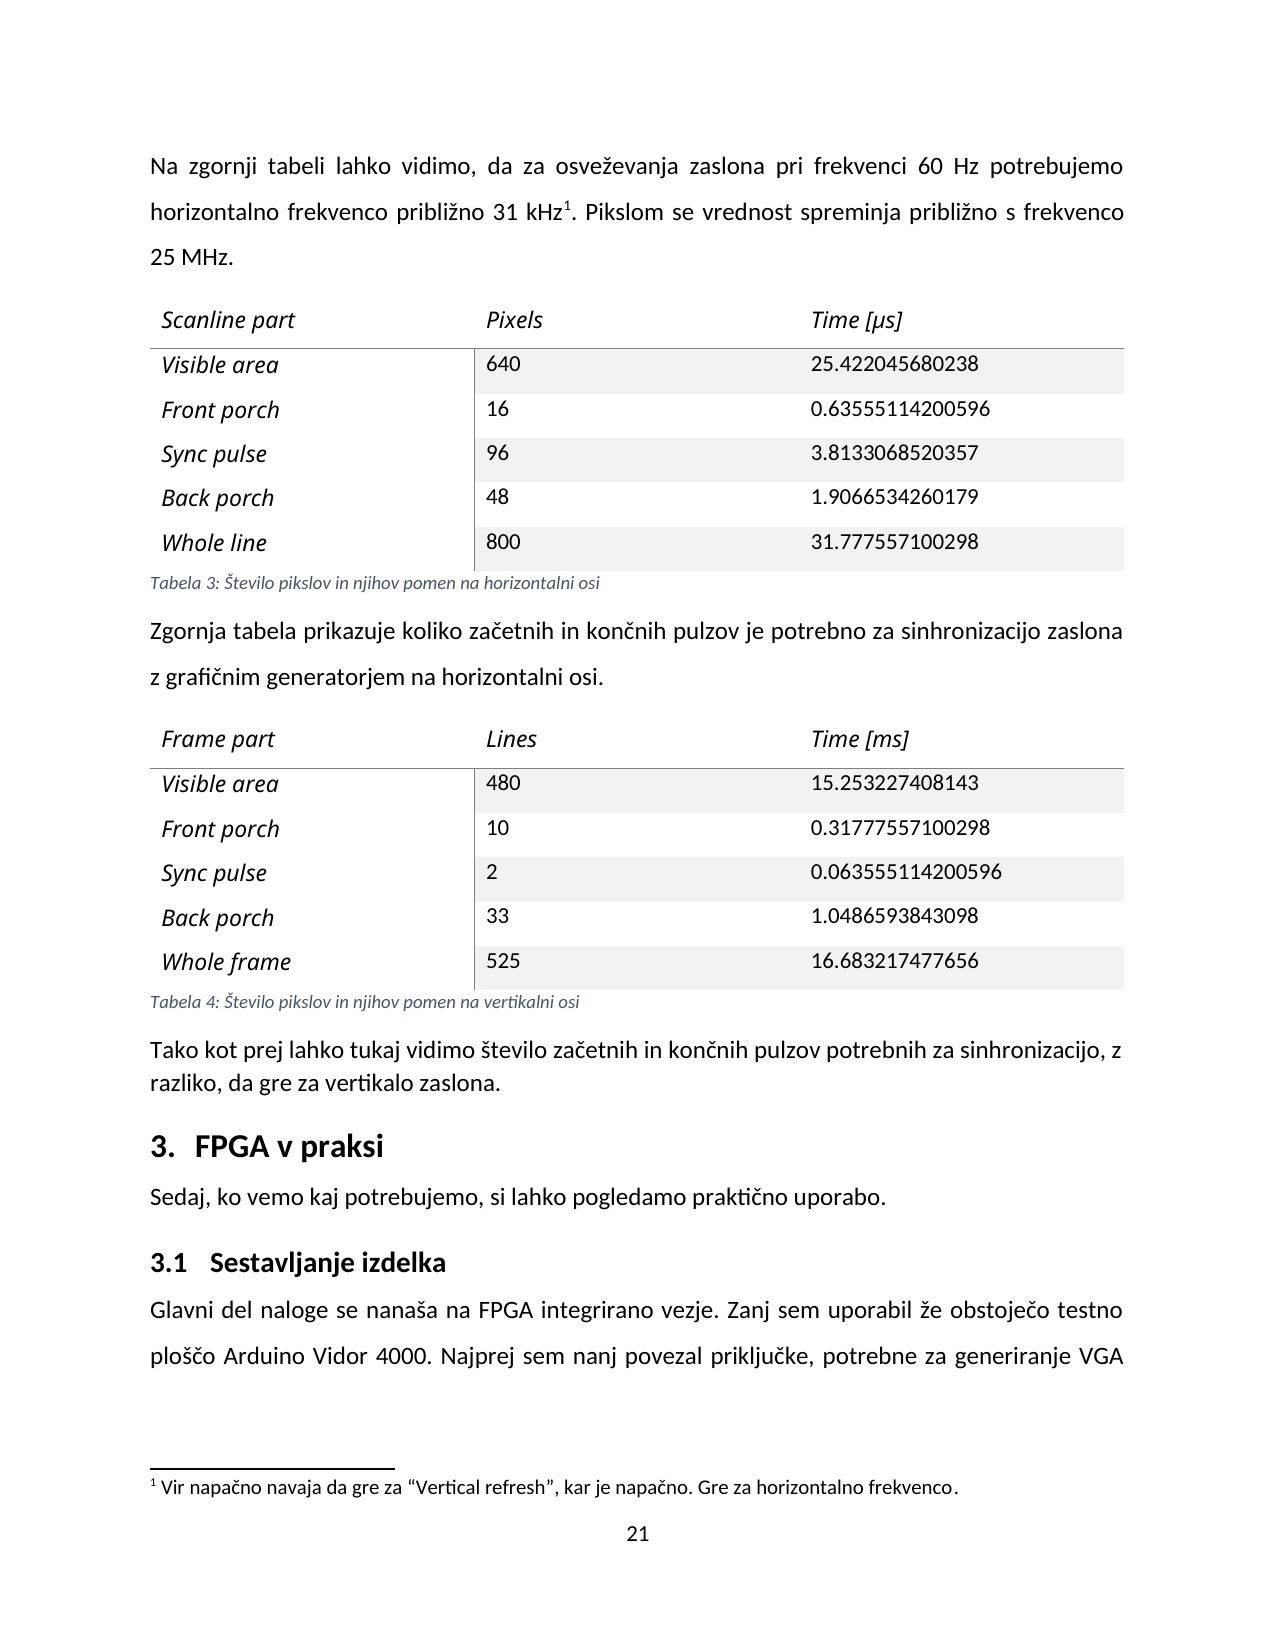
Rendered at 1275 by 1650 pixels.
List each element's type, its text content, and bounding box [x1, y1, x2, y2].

table_cell Sync pulse [150, 857, 474, 902]
text Zgornja tabela prikazuje koliko začetnih in končnih pulzov je potrebno za sinhronizacijo zaslona z grafičnim generatorjem na horizontalni osi. [150, 615, 1125, 691]
table_cell Back porch [150, 483, 474, 527]
table_cell 15.253227408143 [799, 769, 1124, 813]
table_cell 0.63555114200596 [799, 394, 1124, 438]
table_cell Visible area [150, 769, 474, 813]
table_cell 1.9066534260179 [799, 483, 1124, 527]
table_cell 33 [475, 902, 799, 946]
table_header Time [µs] [799, 304, 1124, 348]
text Tabela 3: Število pikslov in njihov pomen na horizontalni osi [150, 571, 1125, 594]
text Sedaj, ko vemo kaj potrebujemo, si lahko pogledamo praktično uporabo. [150, 1181, 1125, 1212]
table_cell Front porch [150, 813, 474, 857]
table_cell 640 [475, 349, 799, 394]
table_header Time [ms] [799, 723, 1124, 767]
table_cell 16 [475, 394, 799, 438]
table_cell 10 [475, 813, 799, 857]
table_cell 800 [475, 527, 799, 571]
table_cell Sync pulse [150, 438, 474, 482]
table_header Scanline part [150, 304, 474, 348]
table_cell 480 [475, 769, 799, 813]
table_cell 96 [475, 438, 799, 482]
table_cell 3.8133068520357 [799, 438, 1124, 482]
table_header Lines [475, 723, 799, 767]
table_cell 2 [475, 857, 799, 902]
table_cell Whole line [150, 527, 474, 571]
text Tako kot prej lahko tukaj vidimo število začetnih in končnih pulzov potrebnih za sinhronizacijo, z razliko, da gre za vertikalo zaslona. [150, 1034, 1125, 1097]
table_cell Whole frame [150, 946, 474, 990]
text Tabela 4: Število pikslov in njihov pomen na vertikalni osi [150, 990, 1125, 1013]
subtitle Sestavljanje izdelka [150, 1244, 1125, 1279]
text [150, 1295, 1125, 1371]
table_cell Visible area [150, 349, 474, 394]
table_cell 48 [475, 483, 799, 527]
table_cell 25.422045680238 [799, 349, 1124, 394]
table_cell 0.31777557100298 [799, 813, 1124, 857]
subtitle FPGA v praksi [150, 1125, 1125, 1166]
table_header Pixels [475, 304, 799, 348]
table_cell 16.683217477656 [799, 946, 1124, 990]
text Na zgornji tabeli lahko vidimo, da za osveževanja zaslona pri frekvenci 60 Hz potrebujemo horizontalno frekvenco približno 31 kHz. Pikslom se vrednost spreminja približno s frekvenco 25 MHz. [150, 150, 1125, 272]
table_cell 1.0486593843098 [799, 902, 1124, 946]
table_cell 0.063555114200596 [799, 857, 1124, 902]
table_header Frame part [150, 723, 474, 767]
table_cell Front porch [150, 394, 474, 438]
table_cell 525 [475, 946, 799, 990]
table_cell 31.777557100298 [799, 527, 1124, 571]
table_cell Back porch [150, 902, 474, 946]
